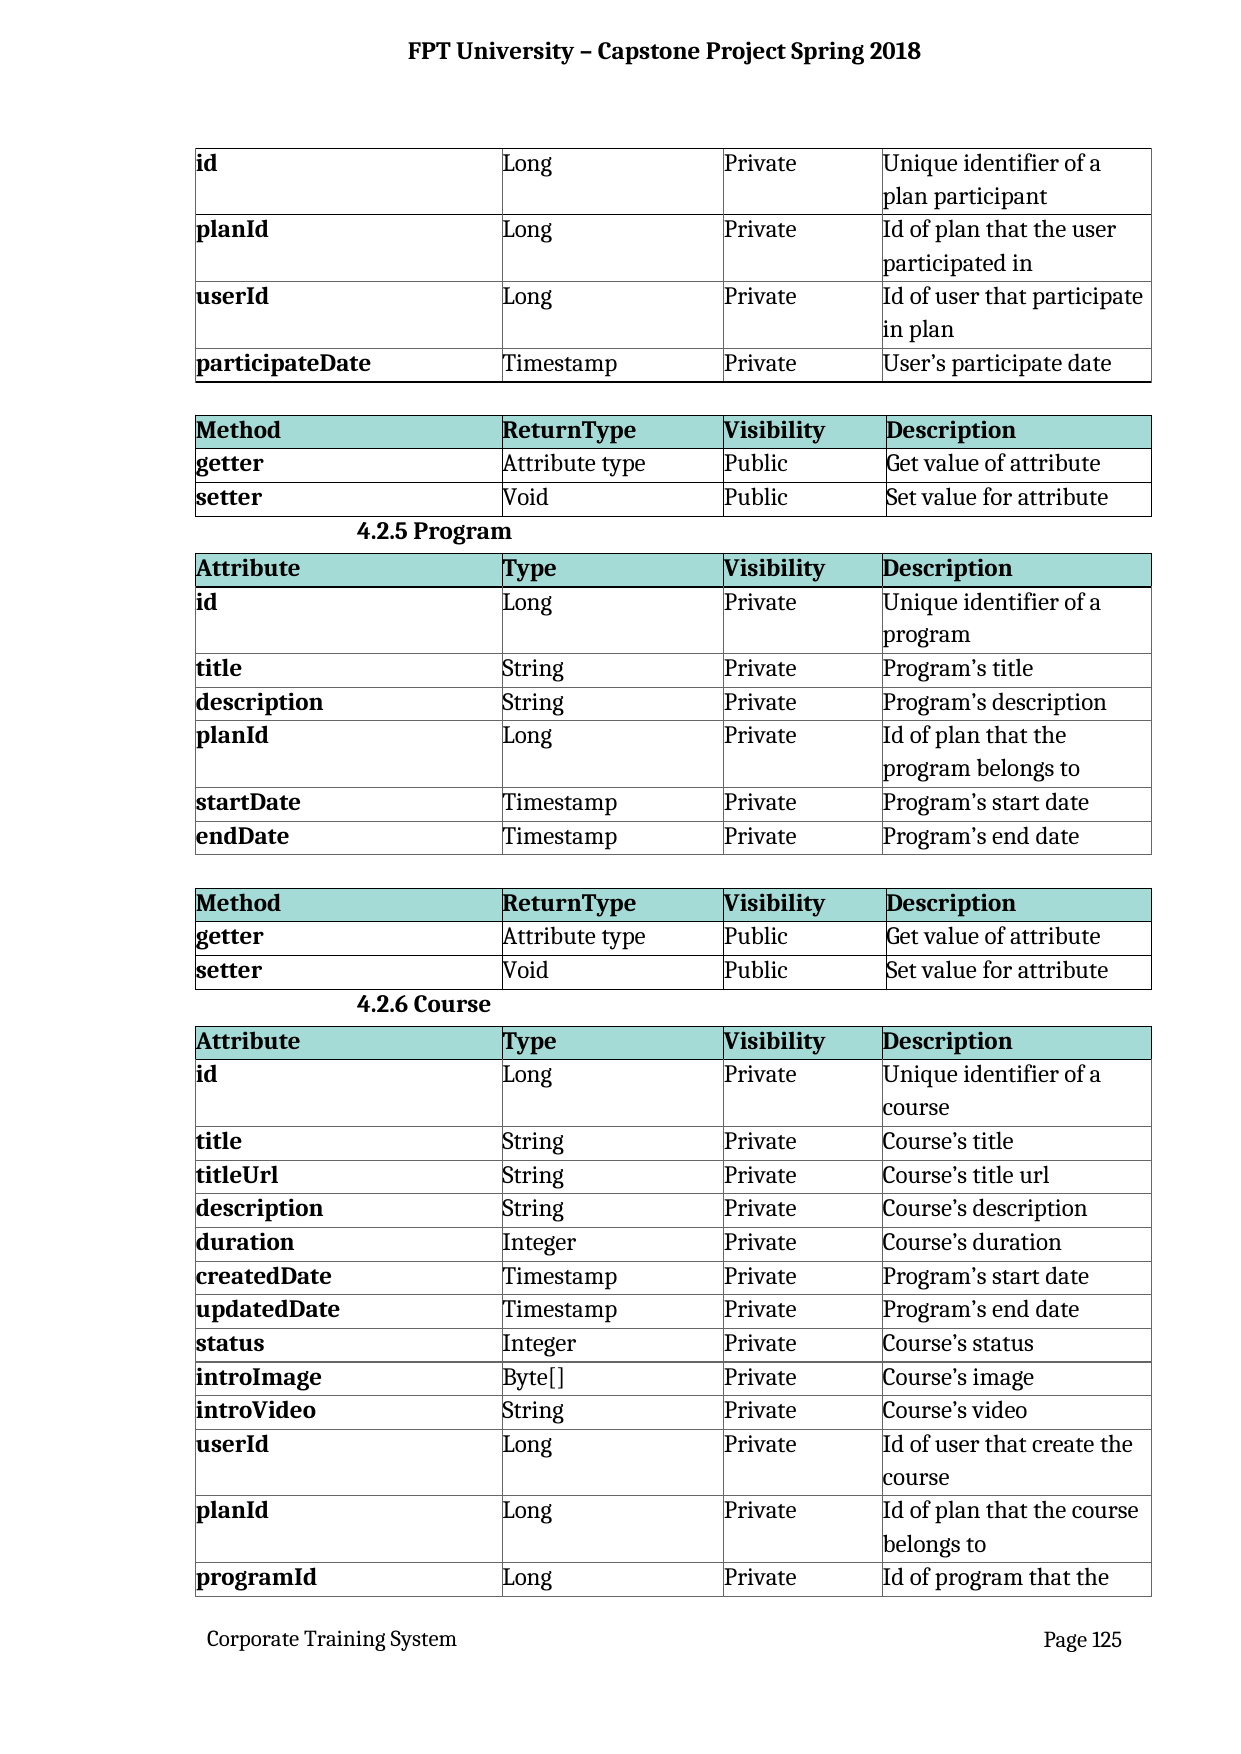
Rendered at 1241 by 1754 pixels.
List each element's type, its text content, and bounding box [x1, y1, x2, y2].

table_cell Private [724, 1127, 882, 1159]
table_header Method [196, 416, 502, 448]
table_cell getter [196, 449, 502, 482]
table_cell Void [503, 956, 723, 988]
table_cell Private [724, 1329, 882, 1361]
table_cell Id of plan that the program belongs to [883, 721, 1151, 787]
table_header Description [883, 1027, 1151, 1059]
table_cell Program’s description [883, 688, 1151, 720]
table_cell Timestamp [503, 822, 723, 854]
table_cell userId [196, 282, 502, 348]
table_cell titleUrl [196, 1161, 502, 1193]
table_cell Attribute type [503, 449, 723, 482]
table_cell Program’s end date [883, 822, 1151, 854]
table_cell startDate [196, 788, 502, 821]
table_cell Timestamp [503, 788, 723, 821]
table_cell description [196, 1194, 502, 1227]
table_cell Long [503, 588, 723, 653]
table_header Description [887, 889, 1151, 921]
table_cell programId [196, 1563, 502, 1596]
table_cell Private [724, 349, 882, 381]
table_header Attribute [196, 554, 502, 586]
table_cell createdDate [196, 1262, 502, 1294]
table_cell Private [724, 1228, 882, 1261]
table_cell Unique identifier of a course [883, 1060, 1151, 1126]
table_cell id [196, 1060, 502, 1126]
table_cell planId [196, 721, 502, 787]
table_cell Long [503, 1430, 723, 1495]
table_cell Private [724, 1363, 882, 1395]
table_cell Id of user that participate in plan [883, 282, 1151, 348]
table_cell Timestamp [503, 349, 723, 381]
table_cell String [503, 1194, 723, 1227]
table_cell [883, 1563, 1151, 1596]
table_cell title [196, 1127, 502, 1159]
table_cell Program’s start date [883, 1262, 1151, 1294]
table_cell String [503, 1127, 723, 1159]
table_cell Unique identifier of a plan participant [883, 149, 1151, 214]
table_cell Id of plan that the user participated in [883, 215, 1151, 281]
table_cell id [196, 149, 502, 214]
table_cell Private [724, 1295, 882, 1328]
table_cell status [196, 1329, 502, 1361]
table_header ReturnType [503, 416, 723, 448]
table_cell Unique identifier of a program [883, 588, 1151, 653]
table_cell endDate [196, 822, 502, 854]
table_cell Private [724, 788, 882, 821]
table_header Type [503, 554, 723, 586]
table_cell Course’s description [883, 1194, 1151, 1227]
table_cell Private [724, 721, 882, 787]
table_cell Timestamp [503, 1262, 723, 1294]
table_cell introVideo [196, 1396, 502, 1429]
table_cell Program’s title [883, 654, 1151, 687]
table_cell getter [196, 922, 502, 955]
table_cell Attribute type [503, 922, 723, 955]
table_header Type [503, 1027, 723, 1059]
table_cell String [503, 688, 723, 720]
table_cell Course’s status [883, 1329, 1151, 1361]
table_cell duration [196, 1228, 502, 1261]
table_cell String [503, 1396, 723, 1429]
table_cell Private [724, 149, 882, 214]
table_cell userId [196, 1430, 502, 1495]
table_cell User’s participate date [883, 349, 1151, 381]
table_cell participateDate [196, 349, 502, 381]
table_cell Public [724, 922, 886, 955]
table_cell Course’s video [883, 1396, 1151, 1429]
table_header Description [887, 416, 1151, 448]
table_cell Course’s duration [883, 1228, 1151, 1261]
table_cell String [503, 654, 723, 687]
table_cell Private [724, 1430, 882, 1495]
table_cell Long [503, 1496, 723, 1562]
table_header Visibility [724, 889, 886, 921]
table_cell Set value for attribute [887, 956, 1151, 988]
table_cell planId [196, 1496, 502, 1562]
table_cell Long [503, 149, 723, 214]
table_cell Private [724, 654, 882, 687]
table_cell Public [724, 956, 886, 988]
table_cell Private [724, 688, 882, 720]
table_cell Private [724, 1262, 882, 1294]
table_cell Course’s title [883, 1127, 1151, 1159]
table_cell setter [196, 956, 502, 988]
table_cell Long [503, 1563, 723, 1596]
table_cell Private [724, 282, 882, 348]
table_cell Public [724, 449, 886, 482]
table_cell Id of plan that the course belongs to [883, 1496, 1151, 1562]
table_cell Private [724, 1194, 882, 1227]
table_cell Void [503, 483, 723, 516]
table_cell Private [724, 215, 882, 281]
table_cell Program’s end date [883, 1295, 1151, 1328]
table_cell Id of user that create the course [883, 1430, 1151, 1495]
table_cell Get value of attribute [887, 449, 1151, 482]
table_header Visibility [724, 554, 882, 586]
table_cell Program’s start date [883, 788, 1151, 821]
table_cell Integer [503, 1228, 723, 1261]
table_cell setter [196, 483, 502, 516]
table_cell Get value of attribute [887, 922, 1151, 955]
table_header Description [883, 554, 1151, 586]
table_cell Timestamp [503, 1295, 723, 1328]
table_cell Integer [503, 1329, 723, 1361]
table_cell Course’s title url [883, 1161, 1151, 1193]
table_cell Private [724, 822, 882, 854]
table_header ReturnType [503, 889, 723, 921]
table_cell Course’s image [883, 1363, 1151, 1395]
table_cell Private [724, 1396, 882, 1429]
table_cell Set value for attribute [887, 483, 1151, 516]
table_cell description [196, 688, 502, 720]
table_cell introImage [196, 1363, 502, 1395]
subtitle 4.2.6 Course [357, 990, 1124, 1018]
table_cell Long [503, 215, 723, 281]
table_cell Private [724, 1563, 882, 1596]
table_cell title [196, 654, 502, 687]
table_cell String [503, 1161, 723, 1193]
table_cell Private [724, 1060, 882, 1126]
table_header Visibility [724, 1027, 882, 1059]
table_cell Long [503, 721, 723, 787]
table_cell Private [724, 1496, 882, 1562]
table_cell Private [724, 588, 882, 653]
table_cell Long [503, 282, 723, 348]
subtitle 4.2.5 Program [357, 517, 1124, 545]
table_cell updatedDate [196, 1295, 502, 1328]
table_header Method [196, 889, 502, 921]
table_cell Public [724, 483, 886, 516]
table_cell Long [503, 1060, 723, 1126]
table_header Visibility [724, 416, 886, 448]
table_cell Byte[] [503, 1363, 723, 1395]
table_cell planId [196, 215, 502, 281]
table_cell id [196, 588, 502, 653]
table_cell Private [724, 1161, 882, 1193]
table_header Attribute [196, 1027, 502, 1059]
